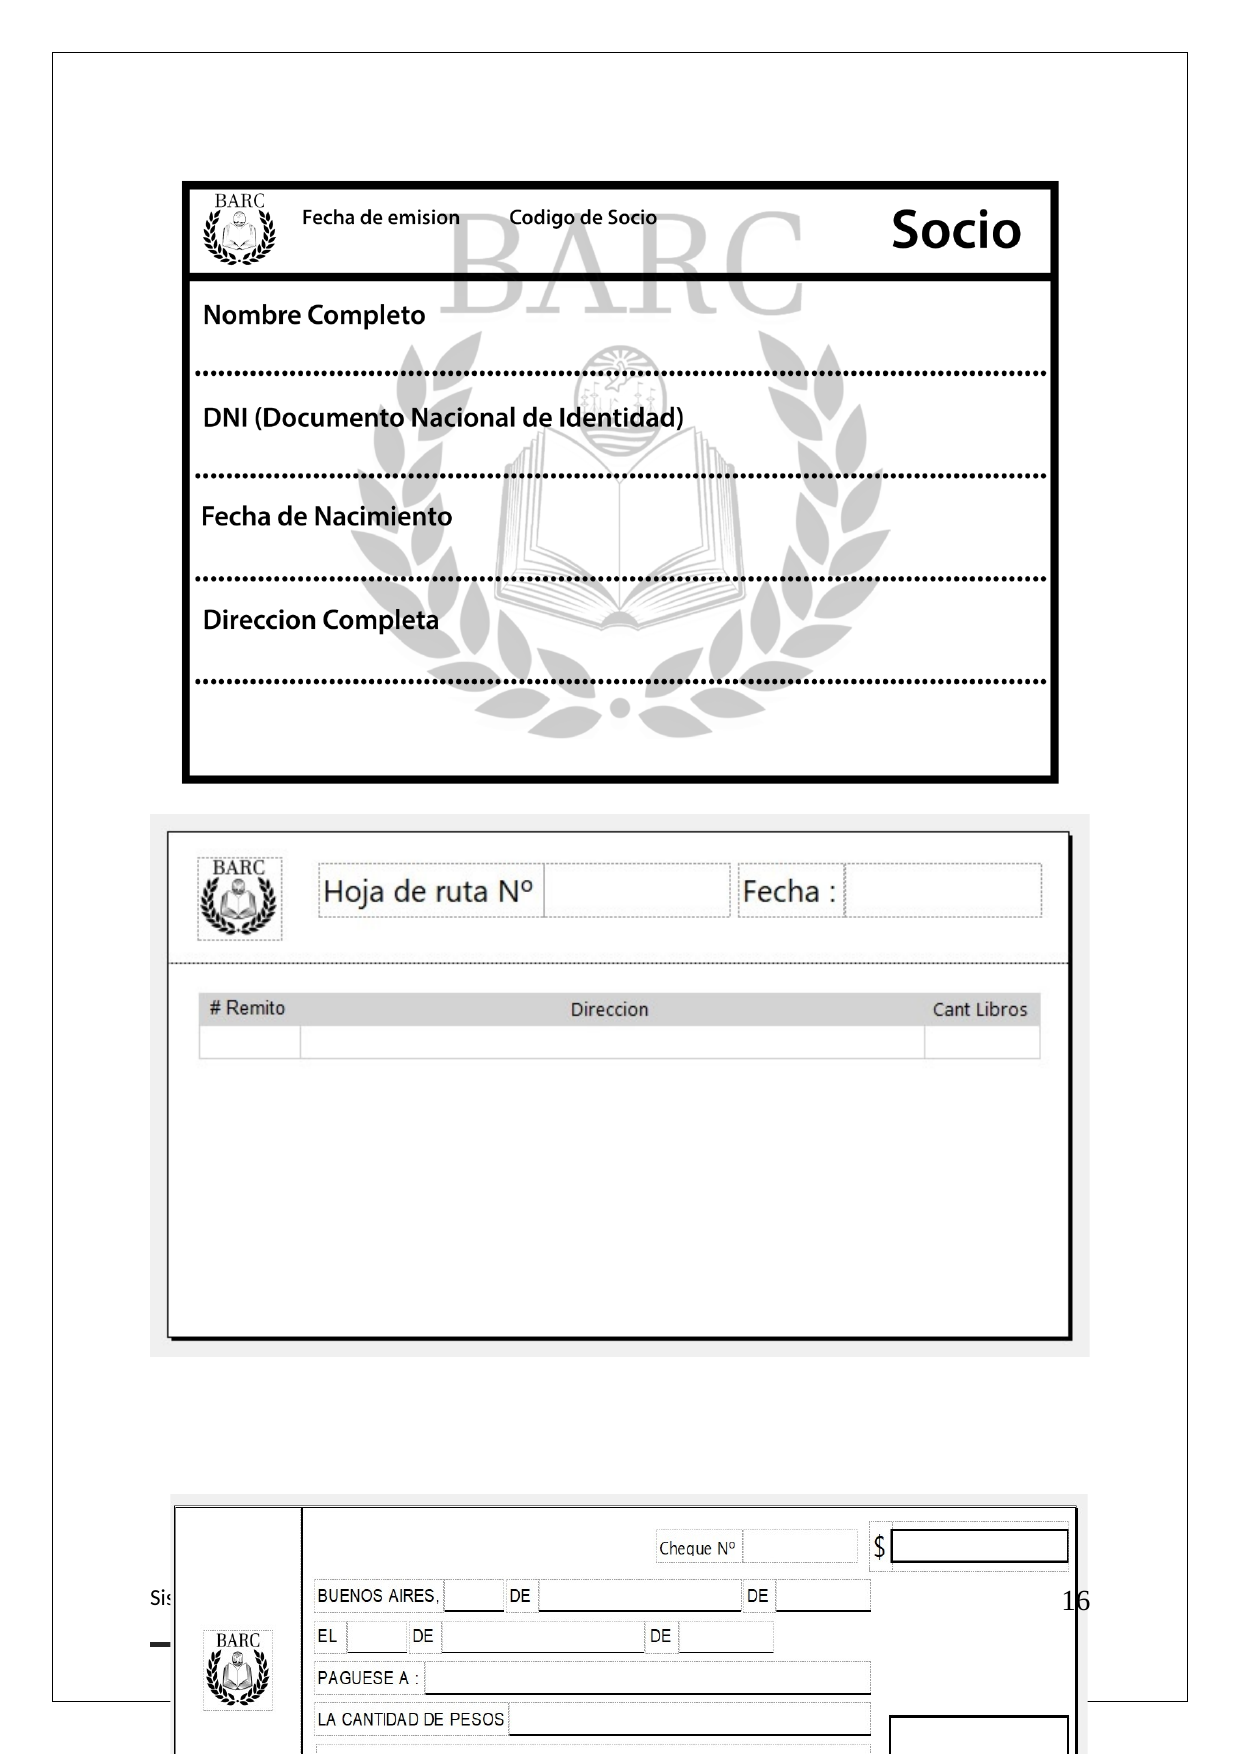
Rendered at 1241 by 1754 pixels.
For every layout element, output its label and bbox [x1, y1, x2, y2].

picture [1079, 1600, 1086, 1609]
picture [1079, 1592, 1088, 1600]
picture [150, 150, 1090, 1357]
picture [170, 1494, 1088, 1754]
